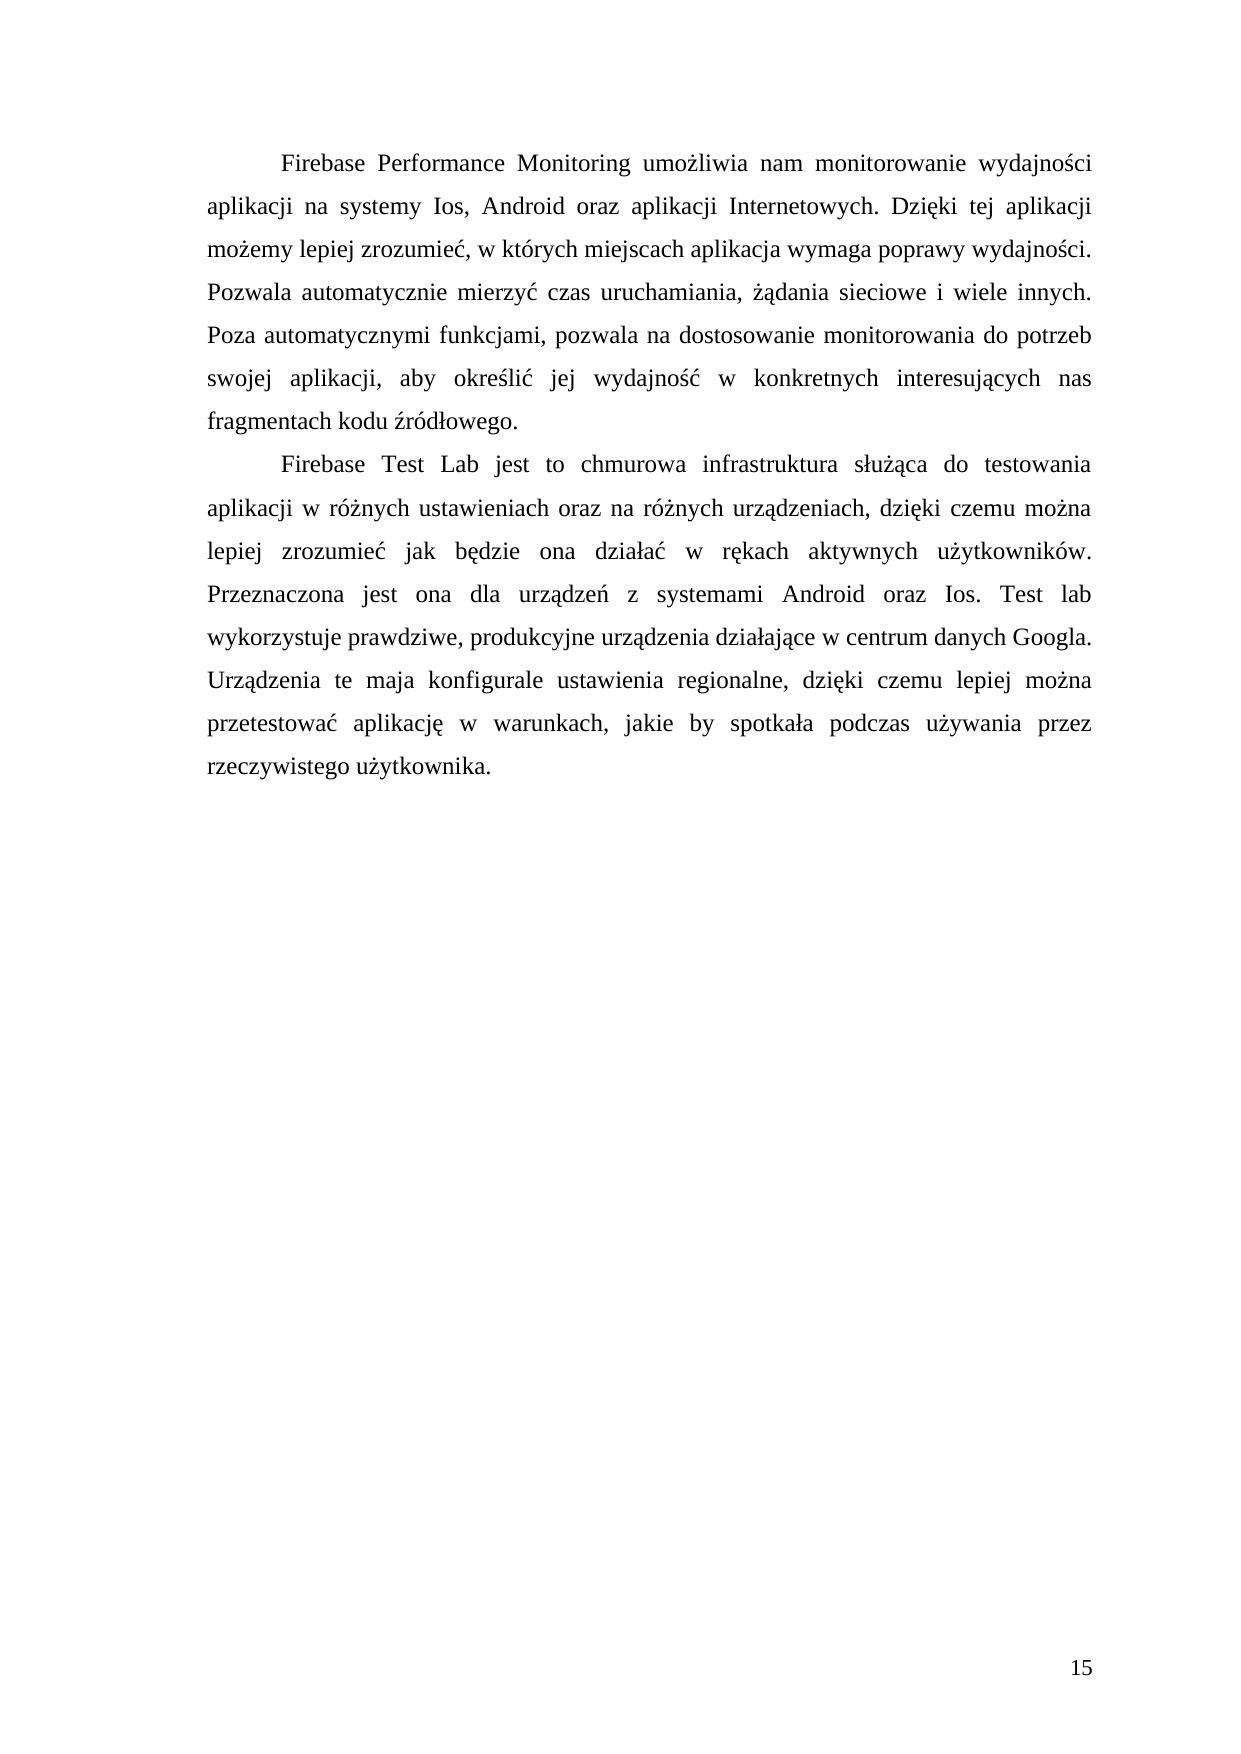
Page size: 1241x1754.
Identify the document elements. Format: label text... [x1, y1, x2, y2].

text Firebase Performance Monitoring umożliwia nam monitorowanie wydajności aplikacji na systemy Ios, Android oraz aplikacji Internetowych. Dzięki tej aplikacji możemy lepiej zrozumieć, w których miejscach aplikacja wymaga poprawy wydajności. Pozwala automatycznie mierzyć czas uruchamiania, żądania sieciowe i wiele innych. Poza automatycznymi funkcjami, pozwala na dostosowanie monitorowania do potrzeb swojej aplikacji, aby określić jej wydajność w konkretnych interesujących nas fragmentach kodu źródłowego. [207, 148, 1092, 435]
text Firebase Test Lab jest to chmurowa infrastruktura służąca do testowania aplikacji w różnych ustawieniach oraz na różnych urządzeniach, dzięki czemu można lepiej zrozumieć jak będzie ona działać w rękach aktywnych użytkowników. Przeznaczona jest ona dla urządzeń z systemami Android oraz Ios. Test lab wykorzystuje prawdziwe, produkcyjne urządzenia działające w centrum danych Googla. Urządzenia te maja konfigurale ustawienia regionalne, dzięki czemu lepiej można przetestować aplikację w warunkach, jakie by spotkała podczas używania przez rzeczywistego użytkownika. [207, 449, 1092, 780]
